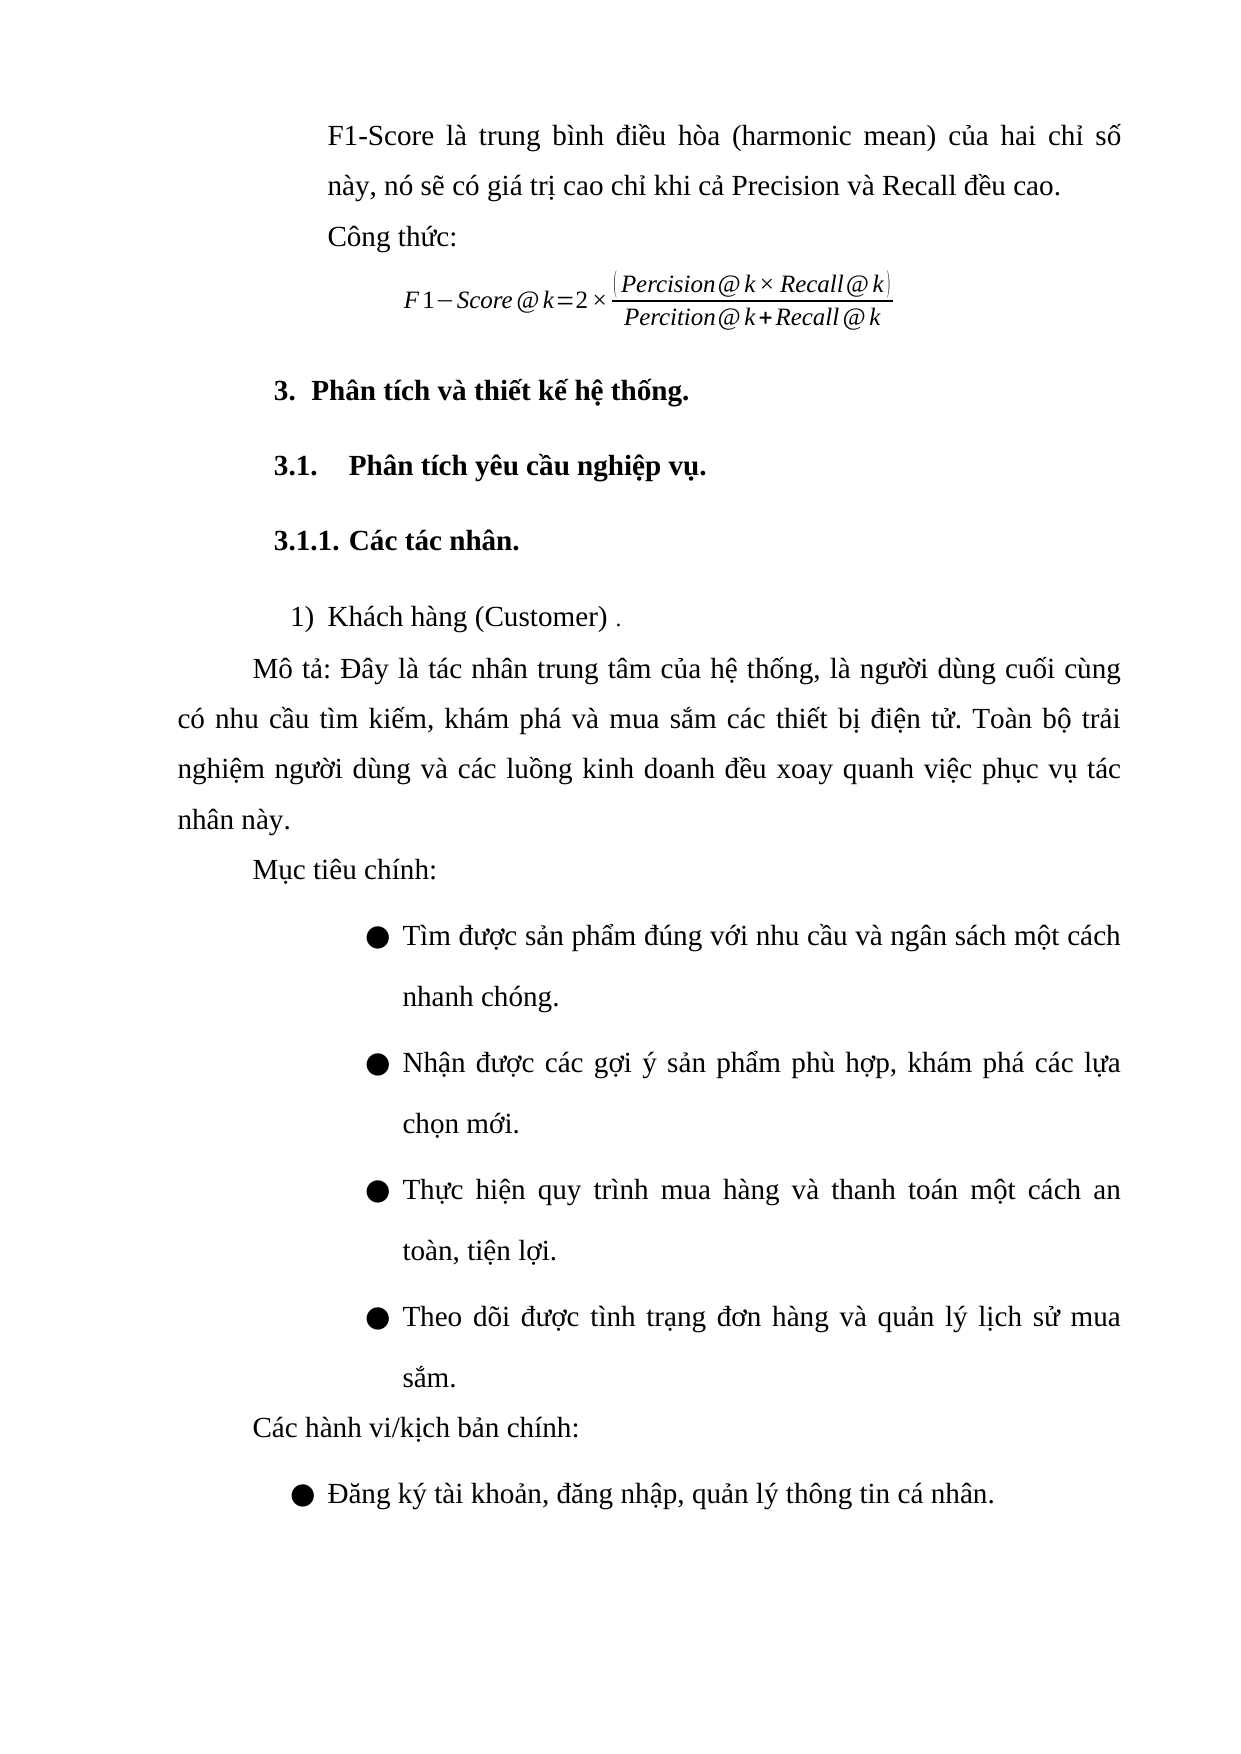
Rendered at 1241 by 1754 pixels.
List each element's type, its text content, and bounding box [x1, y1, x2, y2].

list Thực hiện quy trình mua hàng và thanh toán một cách an toàn, tiện lợi. [365, 1156, 1122, 1266]
subtitle Các tác nhân. [274, 523, 1122, 557]
text Các hành vi/kịch bản chính: [177, 1410, 1122, 1443]
list Khách hàng (Customer) . [290, 599, 1122, 633]
list Nhận được các gợi ý sản phẩm phù hợp, khám phá các lựa chọn mới. [365, 1029, 1122, 1139]
subtitle Phân tích yêu cầu nghiệp vụ. [274, 448, 1122, 482]
list Tìm được sản phẩm đúng với nhu cầu và ngân sách một cách nhanh chóng. [365, 902, 1122, 1013]
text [327, 118, 1122, 202]
subtitle Phân tích và thiết kế hệ thống. [274, 373, 1122, 406]
list Theo dõi được tình trạng đơn hàng và quản lý lịch sử mua sắm. [365, 1283, 1122, 1393]
text Mục tiêu chính: [177, 852, 1122, 886]
text Mô tả: Đây là tác nhân trung tâm của hệ thống, là người dùng cuối cùng có nhu cầu tìm kiếm, khám phá và mua sắm các thiết bị điện tử. Toàn bộ trải nghiệm người dùng và các luồng kinh doanh đều xoay quanh việc phục vụ tác nhân này. [177, 651, 1122, 835]
text Công thức: [327, 219, 1122, 252]
list Đăng ký tài khoản, đăng nhập, quản lý thông tin cá nhân. [290, 1460, 1122, 1520]
